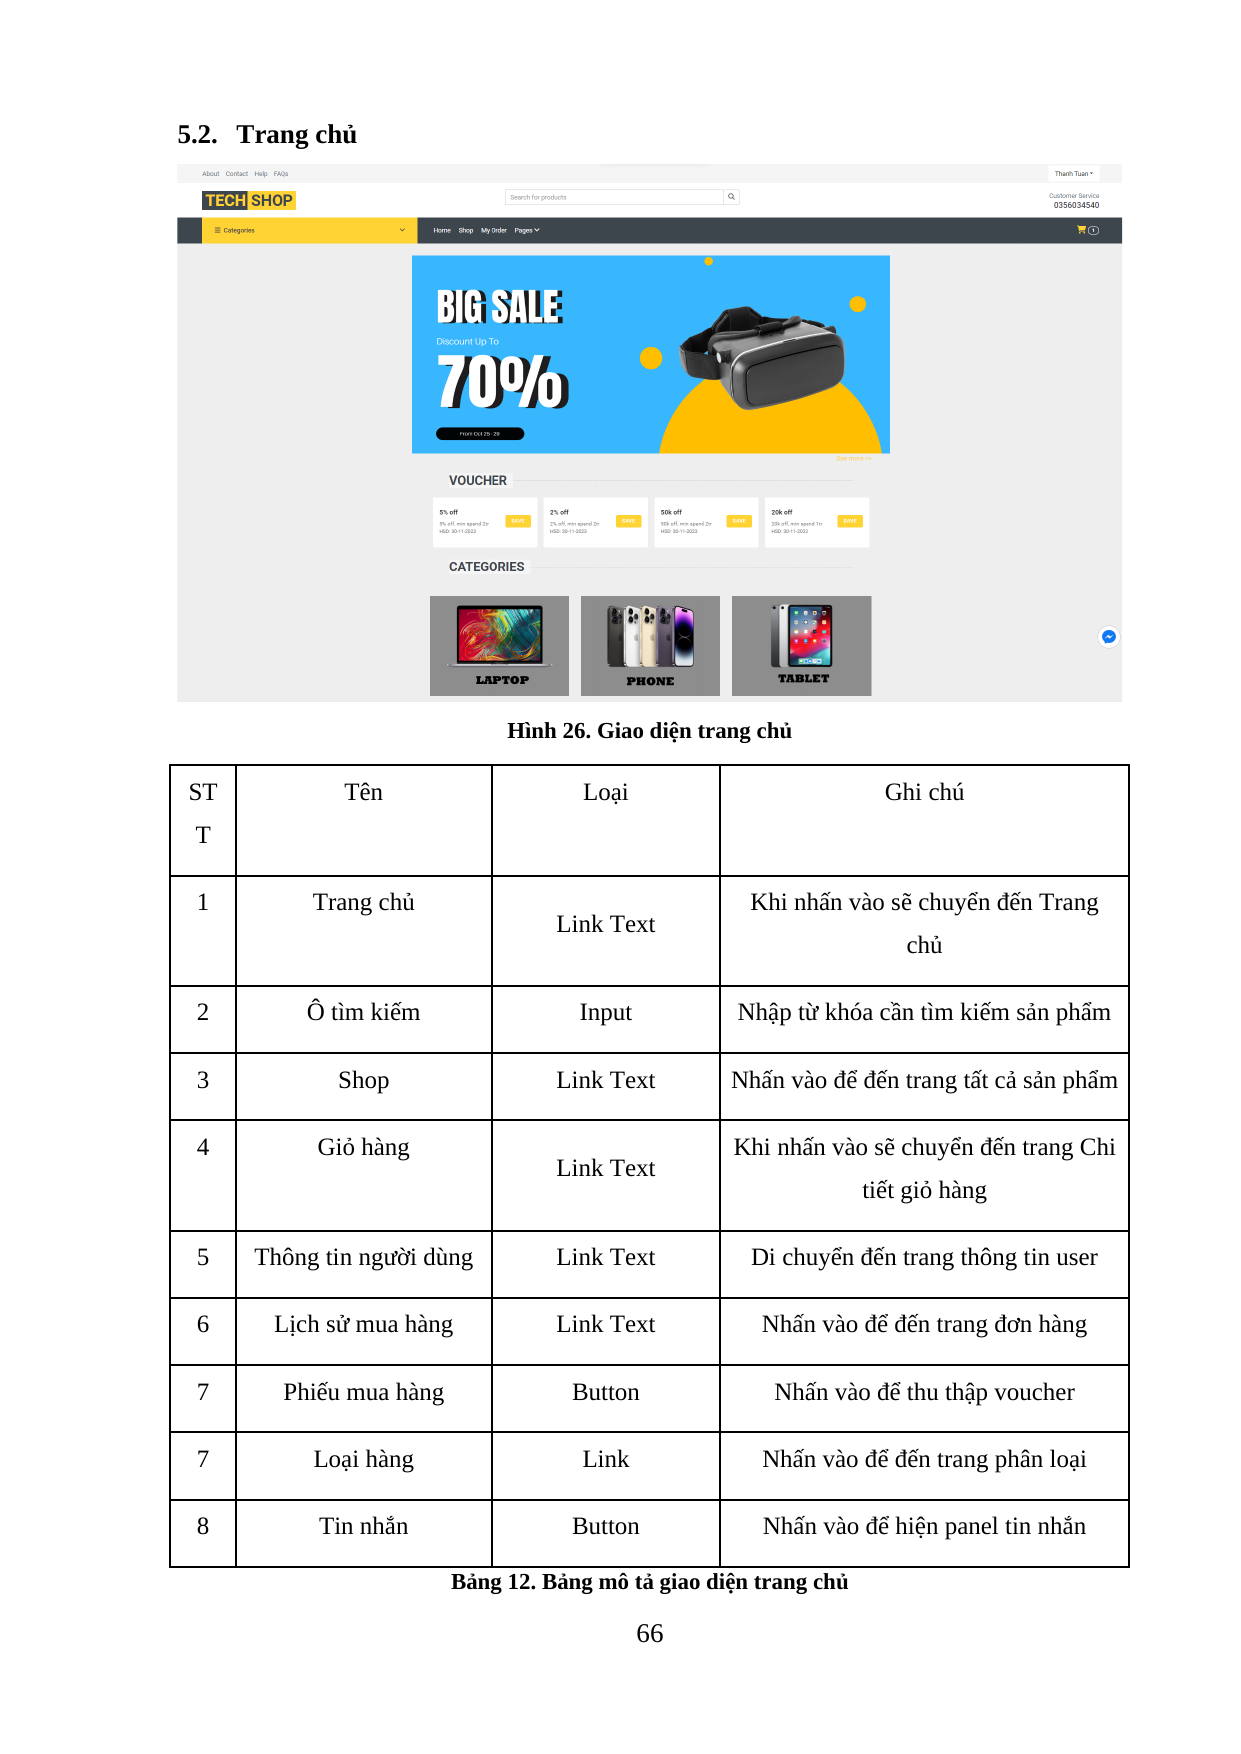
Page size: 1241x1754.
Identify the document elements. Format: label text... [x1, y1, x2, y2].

table_cell Nhấn vào để đến trang phân loại [721, 1433, 1128, 1498]
table_cell Link Text [493, 1121, 719, 1230]
table_cell 3 [171, 1054, 235, 1119]
table_cell Button [493, 1501, 719, 1566]
table_cell Loại hàng [237, 1433, 491, 1498]
table_cell Link Text [493, 1299, 719, 1364]
table_cell Link Text [493, 1054, 719, 1119]
table_header STT [171, 766, 235, 875]
table_cell Trang chủ [237, 877, 491, 985]
table_cell 6 [171, 1299, 235, 1364]
table_cell Thông tin người dùng [237, 1232, 491, 1297]
table_cell 7 [171, 1433, 235, 1498]
table_cell Tin nhắn [237, 1501, 491, 1566]
table_cell Ô tìm kiếm [237, 987, 491, 1052]
picture [177, 164, 1123, 702]
table_cell 7 [171, 1366, 235, 1431]
table_cell Nhập từ khóa cần tìm kiếm sản phẩm [721, 987, 1128, 1052]
table_cell Khi nhấn vào sẽ chuyển đến trang Chi tiết giỏ hàng [721, 1121, 1128, 1230]
subtitle Trang chủ [177, 118, 1122, 149]
table_cell 8 [171, 1501, 235, 1566]
table_cell 4 [171, 1121, 235, 1230]
table_cell Khi nhấn vào sẽ chuyển đến Trang chủ [721, 877, 1128, 985]
table_cell Nhấn vào để thu thập voucher [721, 1366, 1128, 1431]
table_cell Giỏ hàng [237, 1121, 491, 1230]
table_header Loại [493, 766, 719, 875]
table_cell Nhấn vào để đến trang tất cả sản phẩm [721, 1054, 1128, 1119]
table_cell Link [493, 1433, 719, 1498]
table_cell 5 [171, 1232, 235, 1297]
table_header Tên [237, 766, 491, 875]
table_header Ghi chú [721, 766, 1128, 875]
table_cell Phiếu mua hàng [237, 1366, 491, 1431]
table_cell Shop [237, 1054, 491, 1119]
table_cell Link Text [493, 1232, 719, 1297]
table_cell Button [493, 1366, 719, 1431]
table_cell Nhấn vào để đến trang đơn hàng [721, 1299, 1128, 1364]
text Bảng 12. Bảng mô tả giao diện trang chủ [177, 1568, 1122, 1594]
text Hình 26. Giao diện trang chủ [177, 717, 1122, 743]
table_cell Input [493, 987, 719, 1052]
table_cell 1 [171, 877, 235, 985]
table_cell Link Text [493, 877, 719, 985]
table_cell Lịch sử mua hàng [237, 1299, 491, 1364]
table_cell Nhấn vào để hiện panel tin nhắn [721, 1501, 1128, 1566]
table_cell Di chuyển đến trang thông tin user [721, 1232, 1128, 1297]
table_cell 2 [171, 987, 235, 1052]
